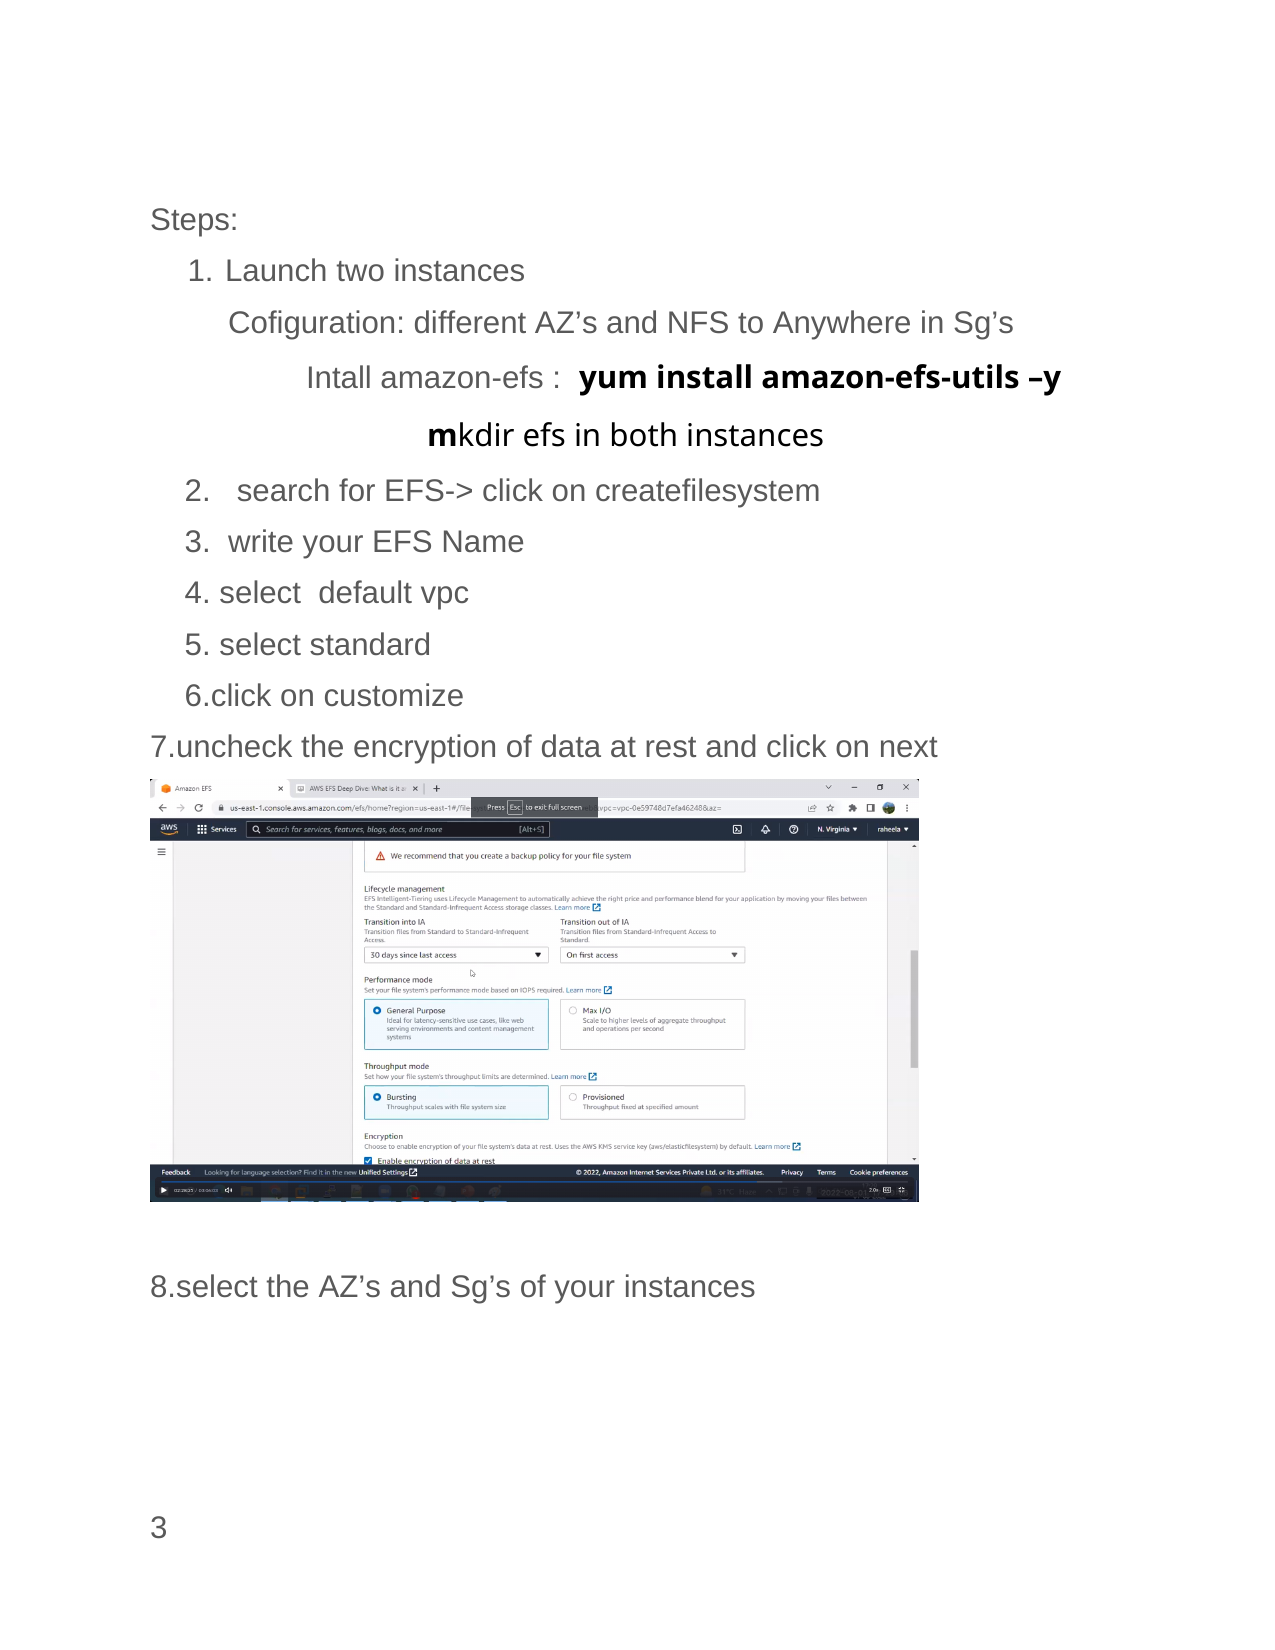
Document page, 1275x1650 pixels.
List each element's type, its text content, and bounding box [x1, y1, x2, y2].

text 5. select standard [150, 626, 1125, 662]
text 7.uncheck the encryption of data at rest and click on next [150, 728, 1125, 764]
text mkdir efs in both instances [150, 413, 1125, 456]
picture [150, 779, 919, 1202]
text 2. search for EFS-> click on createfilesystem [150, 472, 1125, 508]
text 3. write your EFS Name [150, 523, 1125, 559]
text 8.select the AZ’s and Sg’s of your instances [150, 1268, 1125, 1304]
text Intall amazon-efs : yum install amazon-efs-utils –y [150, 355, 1125, 398]
text 6.click on customize [150, 677, 1125, 713]
list Launch two instances [187, 252, 1125, 288]
text 4. select default vpc [150, 574, 1125, 610]
text Steps: [150, 201, 1125, 237]
text Cofiguration: different AZ’s and NFS to Anywhere in Sg’s [150, 304, 1125, 340]
